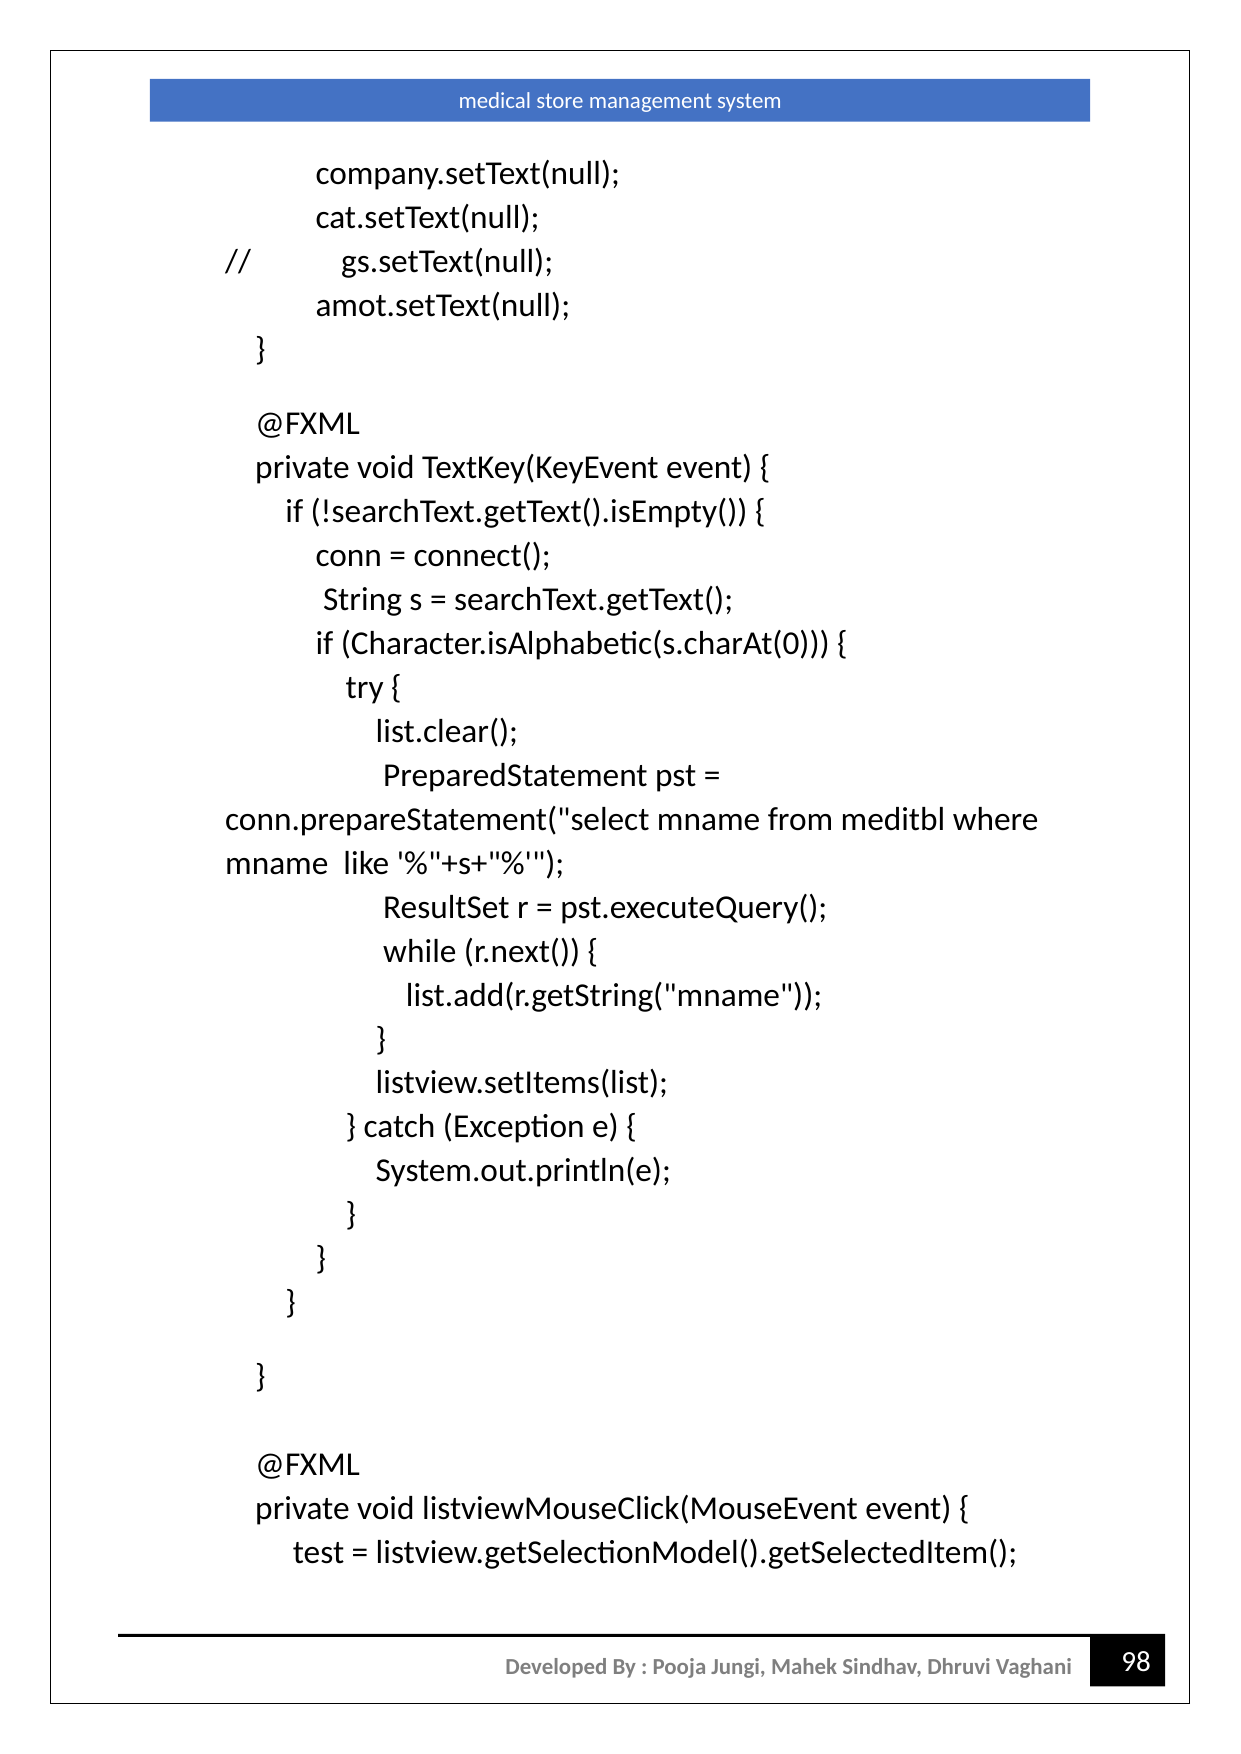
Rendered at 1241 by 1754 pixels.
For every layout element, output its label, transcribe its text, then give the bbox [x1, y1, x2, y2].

list @FXML [225, 402, 1090, 443]
list } [225, 1355, 1090, 1396]
list PreparedStatement pst = conn.prepareStatement("select mname from meditbl where mname like '%"+s+"%'"); [225, 754, 1090, 882]
list amot.setText(null); [225, 284, 1090, 325]
list private void listviewMouseClick(MouseEvent event) { [225, 1487, 1090, 1528]
list if (!searchText.getText().isEmpty()) { [225, 490, 1090, 531]
list private void TextKey(KeyEvent event) { [225, 446, 1090, 487]
list } [225, 328, 1090, 369]
list if (Character.isAlphabetic(s.charAt(0))) { [225, 622, 1090, 663]
list while (r.next()) { [225, 929, 1090, 970]
list System.out.println(e); [225, 1149, 1090, 1190]
list @FXML [225, 1443, 1090, 1484]
list ResultSet r = pst.executeQuery(); [225, 886, 1090, 926]
list test = listview.getSelectionModel().getSelectedItem(); [225, 1531, 1090, 1572]
list list.clear(); [225, 710, 1090, 751]
list } catch (Exception e) { [225, 1105, 1090, 1146]
list company.setText(null); [225, 152, 1090, 193]
list // gs.setText(null); [225, 240, 1090, 281]
list listview.setItems(list); [225, 1061, 1090, 1102]
list } [225, 1237, 1090, 1278]
list } [225, 1193, 1090, 1234]
list cat.setText(null); [225, 196, 1090, 237]
list String s = searchText.getText(); [225, 578, 1090, 619]
list try { [225, 666, 1090, 707]
list } [225, 1017, 1090, 1058]
list conn = connect(); [225, 534, 1090, 575]
list } [225, 1281, 1090, 1322]
list list.add(r.getString("mname")); [225, 973, 1090, 1014]
